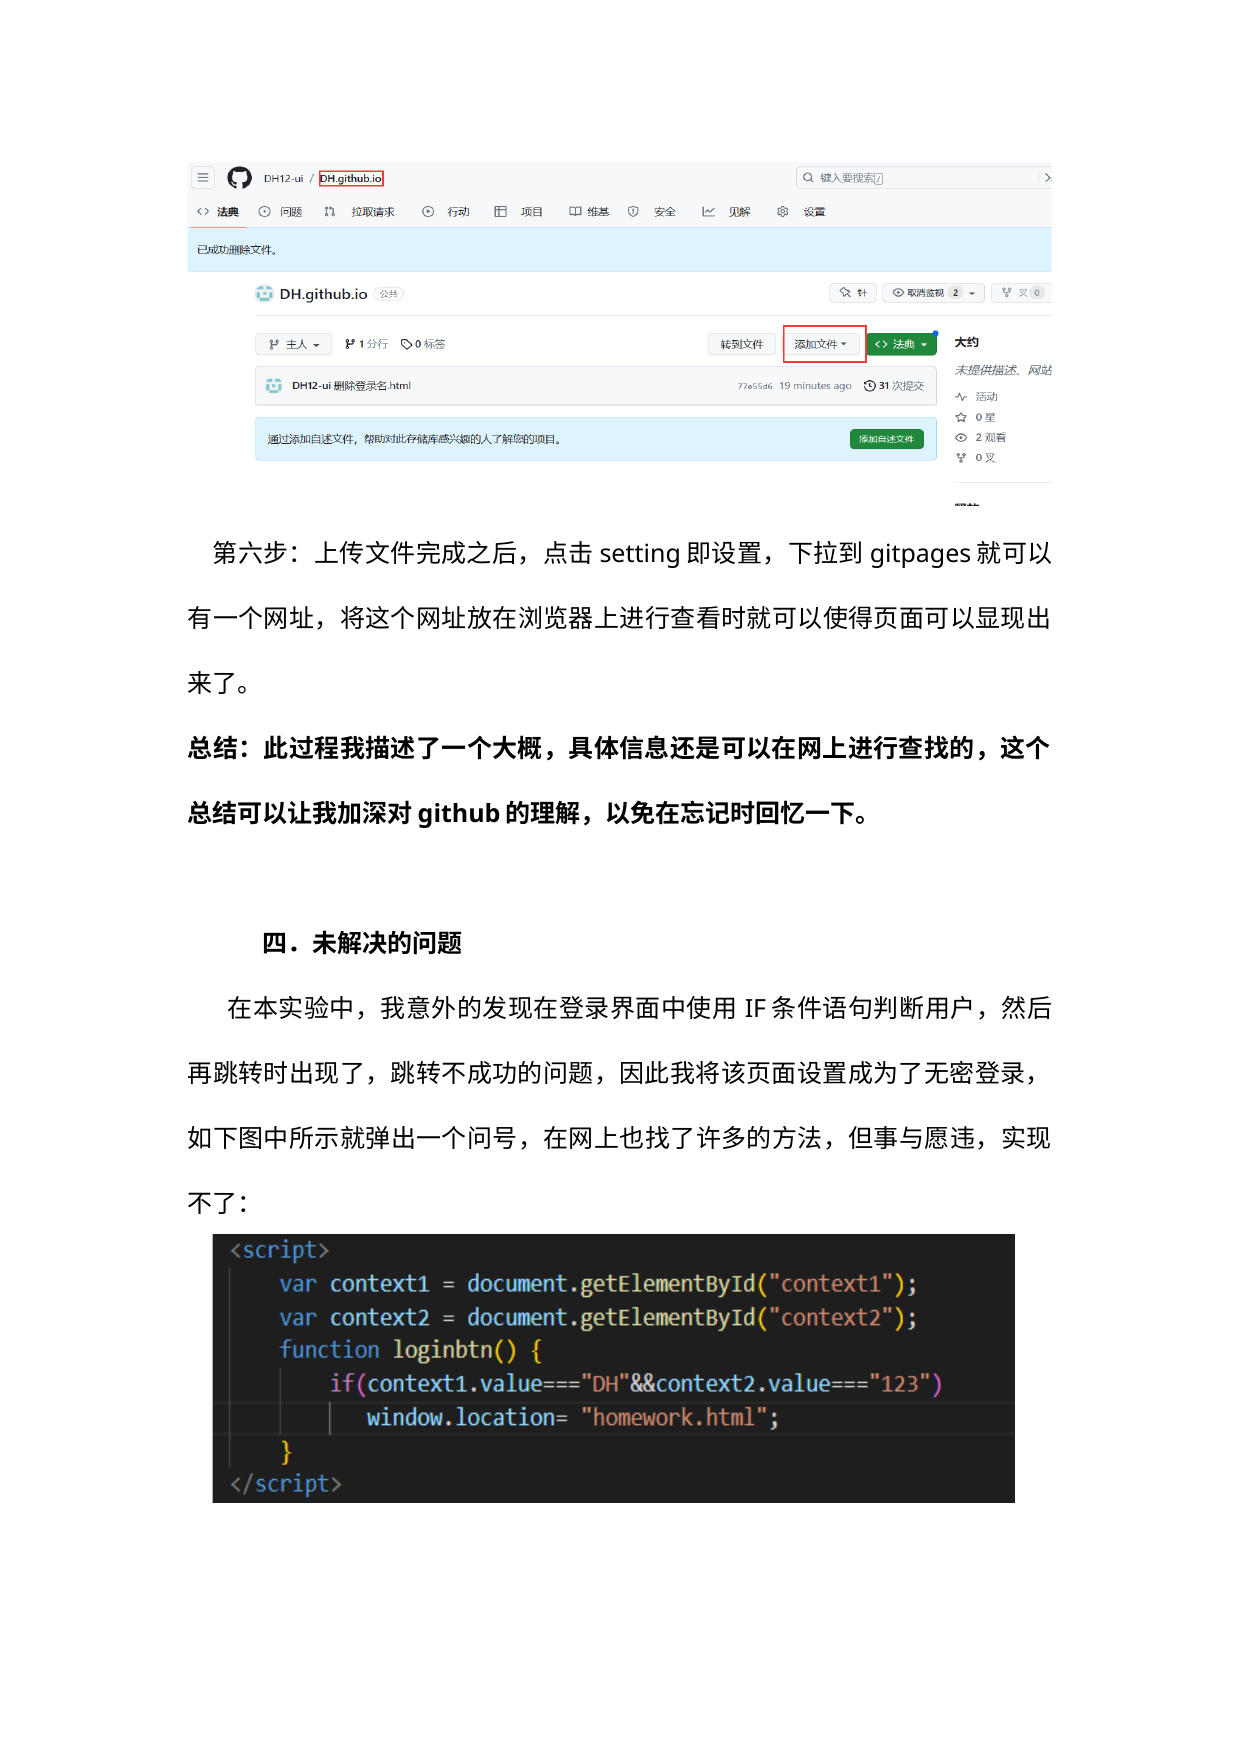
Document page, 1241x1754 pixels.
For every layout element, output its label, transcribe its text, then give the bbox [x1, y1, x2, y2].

picture [212, 1234, 1015, 1503]
list 总结：此过程我描述了一个大概，具体信息还是可以在网上进行查找的，这个总结可以让我加深对github的理解，以免在忘记时回忆一下。 [187, 714, 1053, 844]
picture [187, 162, 1052, 506]
list 在本实验中，我意外的发现在登录界面中使用IF条件语句判断用户，然后再跳转时出现了，跳转不成功的问题，因此我将该页面设置成为了无密登录，如下图中所示就弹出一个问号，在网上也找了许多的方法，但事与愿违，实现不了： [187, 974, 1053, 1234]
list 未解决的问题 [187, 909, 1053, 974]
list 第六步：上传文件完成之后，点击setting即设置，下拉到gitpages就可以有一个网址，将这个网址放在浏览器上进行查看时就可以使得页面可以显现出来了。 [187, 519, 1053, 714]
